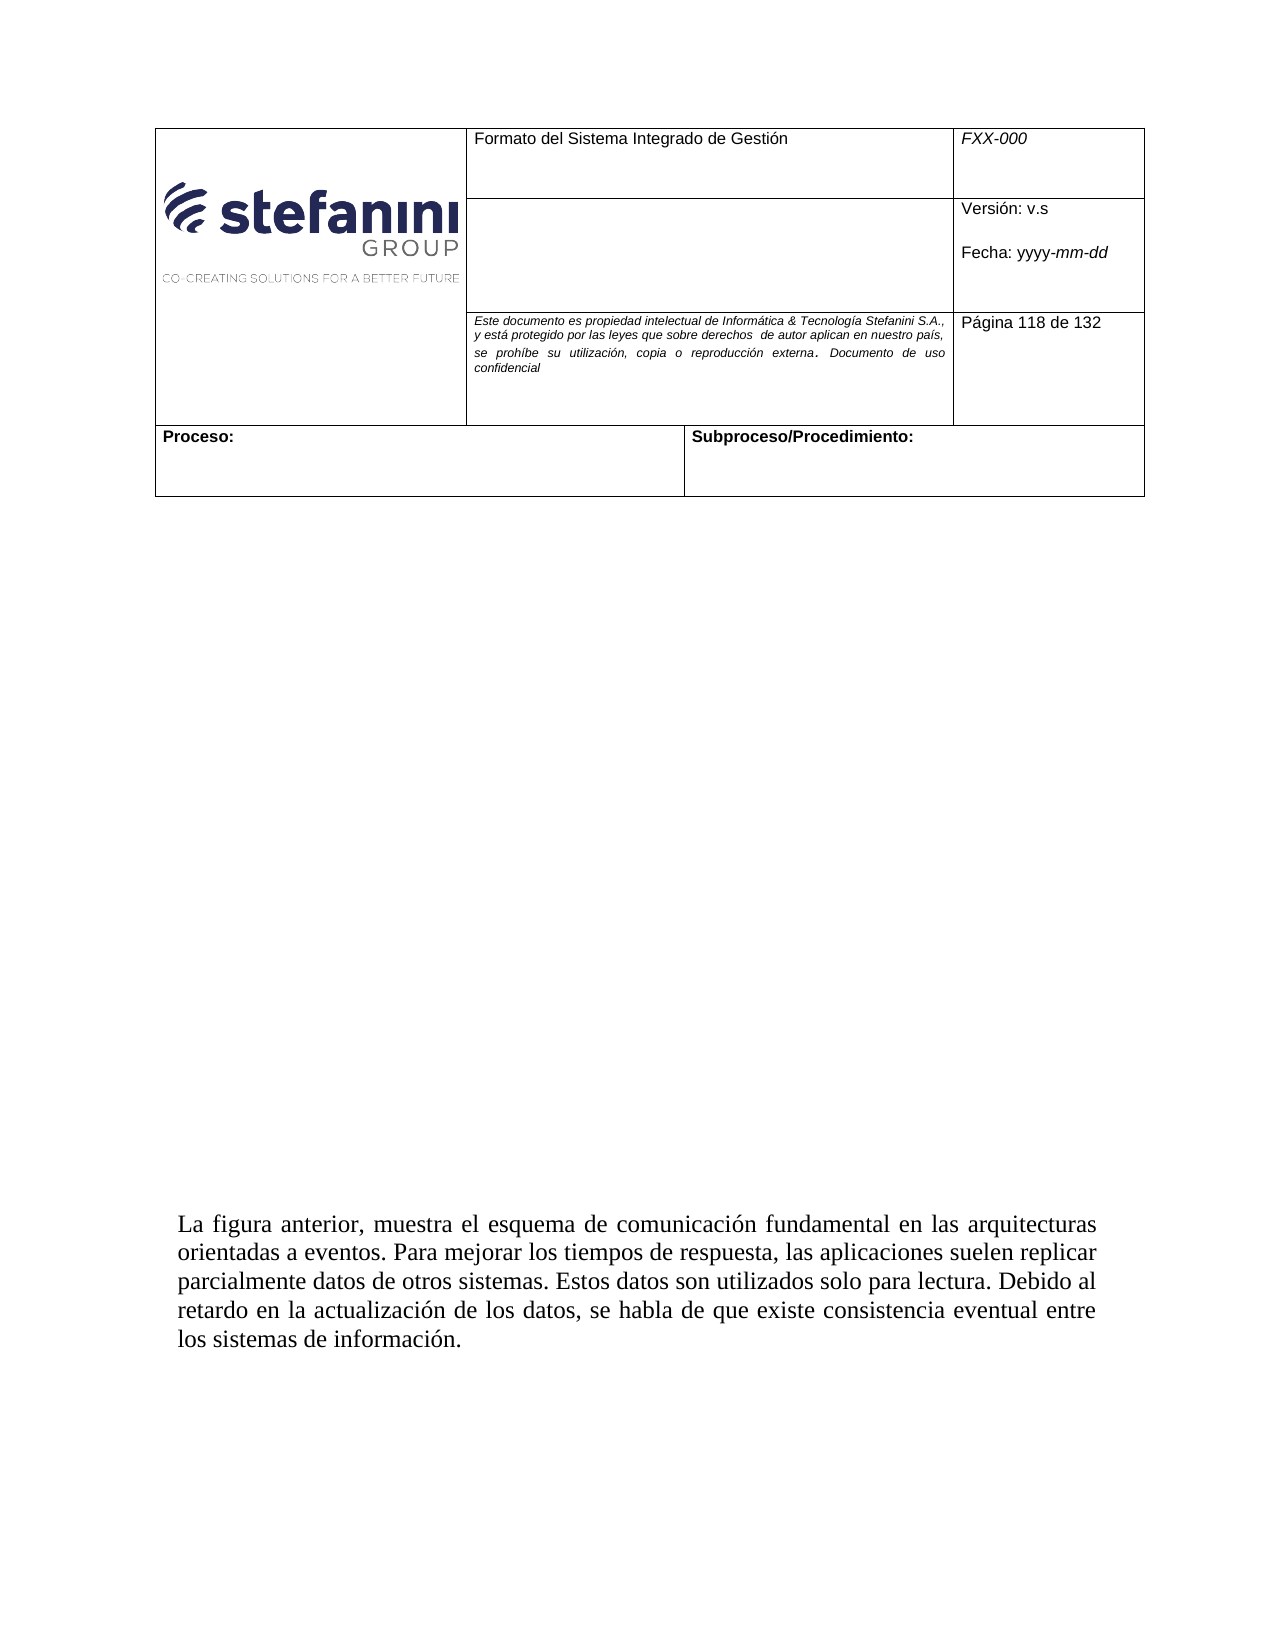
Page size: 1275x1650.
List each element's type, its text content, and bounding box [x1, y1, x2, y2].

picture [162, 182, 460, 286]
text La figura anterior, muestra el esquema de comunicación fundamental en las arquitecturas orientadas a eventos. Para mejorar los tiempos de respuesta, las aplicaciones suelen replicar parcialmente datos de otros sistemas. Estos datos son utilizados solo para lectura. Debido al retardo en la actualización de los datos, se habla de que existe consistencia eventual entre los sistemas de información. [177, 1209, 1098, 1352]
